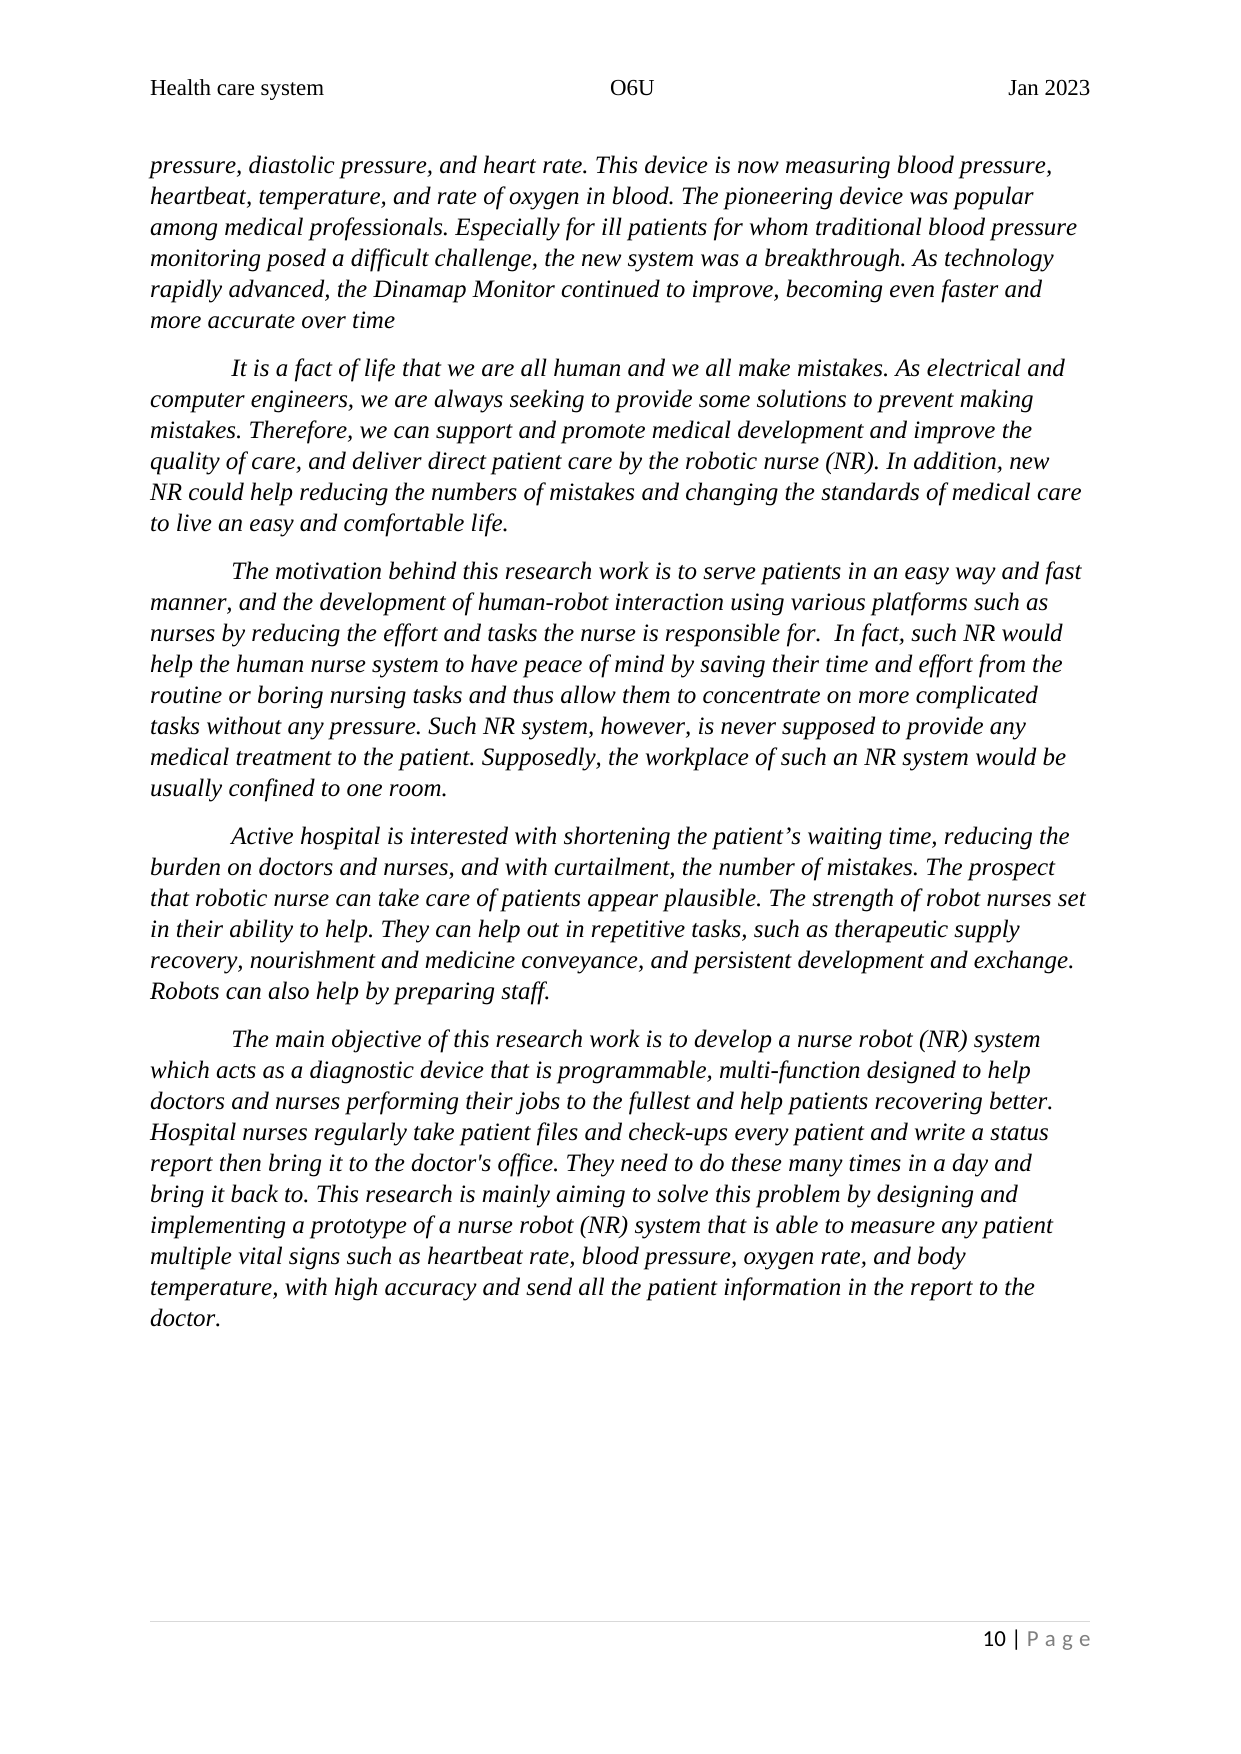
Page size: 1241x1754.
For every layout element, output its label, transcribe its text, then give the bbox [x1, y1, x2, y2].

text The motivation behind this research work is to serve patients in an easy way and fast manner, and the development of human-robot interaction using various platforms such as nurses by reducing the effort and tasks the nurse is responsible for. In fact, such NR would help the human nurse system to have peace of mind by saving their time and effort from the routine or boring nursing tasks and thus allow them to concentrate on more complicated tasks without any pressure. Such NR system, however, is never supposed to provide any medical treatment to the patient. Supposedly, the workplace of such an NR system would be usually confined to one room. [150, 556, 1090, 802]
text Active hospital is interested with shortening the patient’s waiting time, reducing the burden on doctors and nurses, and with curtailment, the number of mistakes. The prospect that robotic nurse can take care of patients appear plausible. The strength of robot nurses set in their ability to help. They can help out in repetitive tasks, such as therapeutic supply recovery, nourishment and medicine conveyance, and persistent development and exchange. Robots can also help by preparing staff. [150, 821, 1090, 1005]
text It is a fact of life that we are all human and we all make mistakes. As electrical and computer engineers, we are always seeking to provide some solutions to prevent making mistakes. Therefore, we can support and promote medical development and improve the quality of care, and deliver direct patient care by the robotic nurse (NR). In addition, new NR could help reducing the numbers of mistakes and changing the standards of medical care to live an easy and comfortable life. [150, 353, 1090, 537]
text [150, 150, 1090, 334]
text The main objective of this research work is to develop a nurse robot (NR) system which acts as a diagnostic device that is programmable, multi-function designed to help doctors and nurses performing their jobs to the fullest and help patients recovering better. Hospital nurses regularly take patient files and check-ups every patient and write a status report then bring it to the doctor's office. They need to do these many times in a day and bring it back to. This research is mainly aiming to solve this problem by designing and implementing a prototype of a nurse robot (NR) system that is able to measure any patient multiple vital signs such as heartbeat rate, blood pressure, oxygen rate, and body temperature, with high accuracy and send all the patient information in the report to the doctor. [150, 1024, 1090, 1332]
